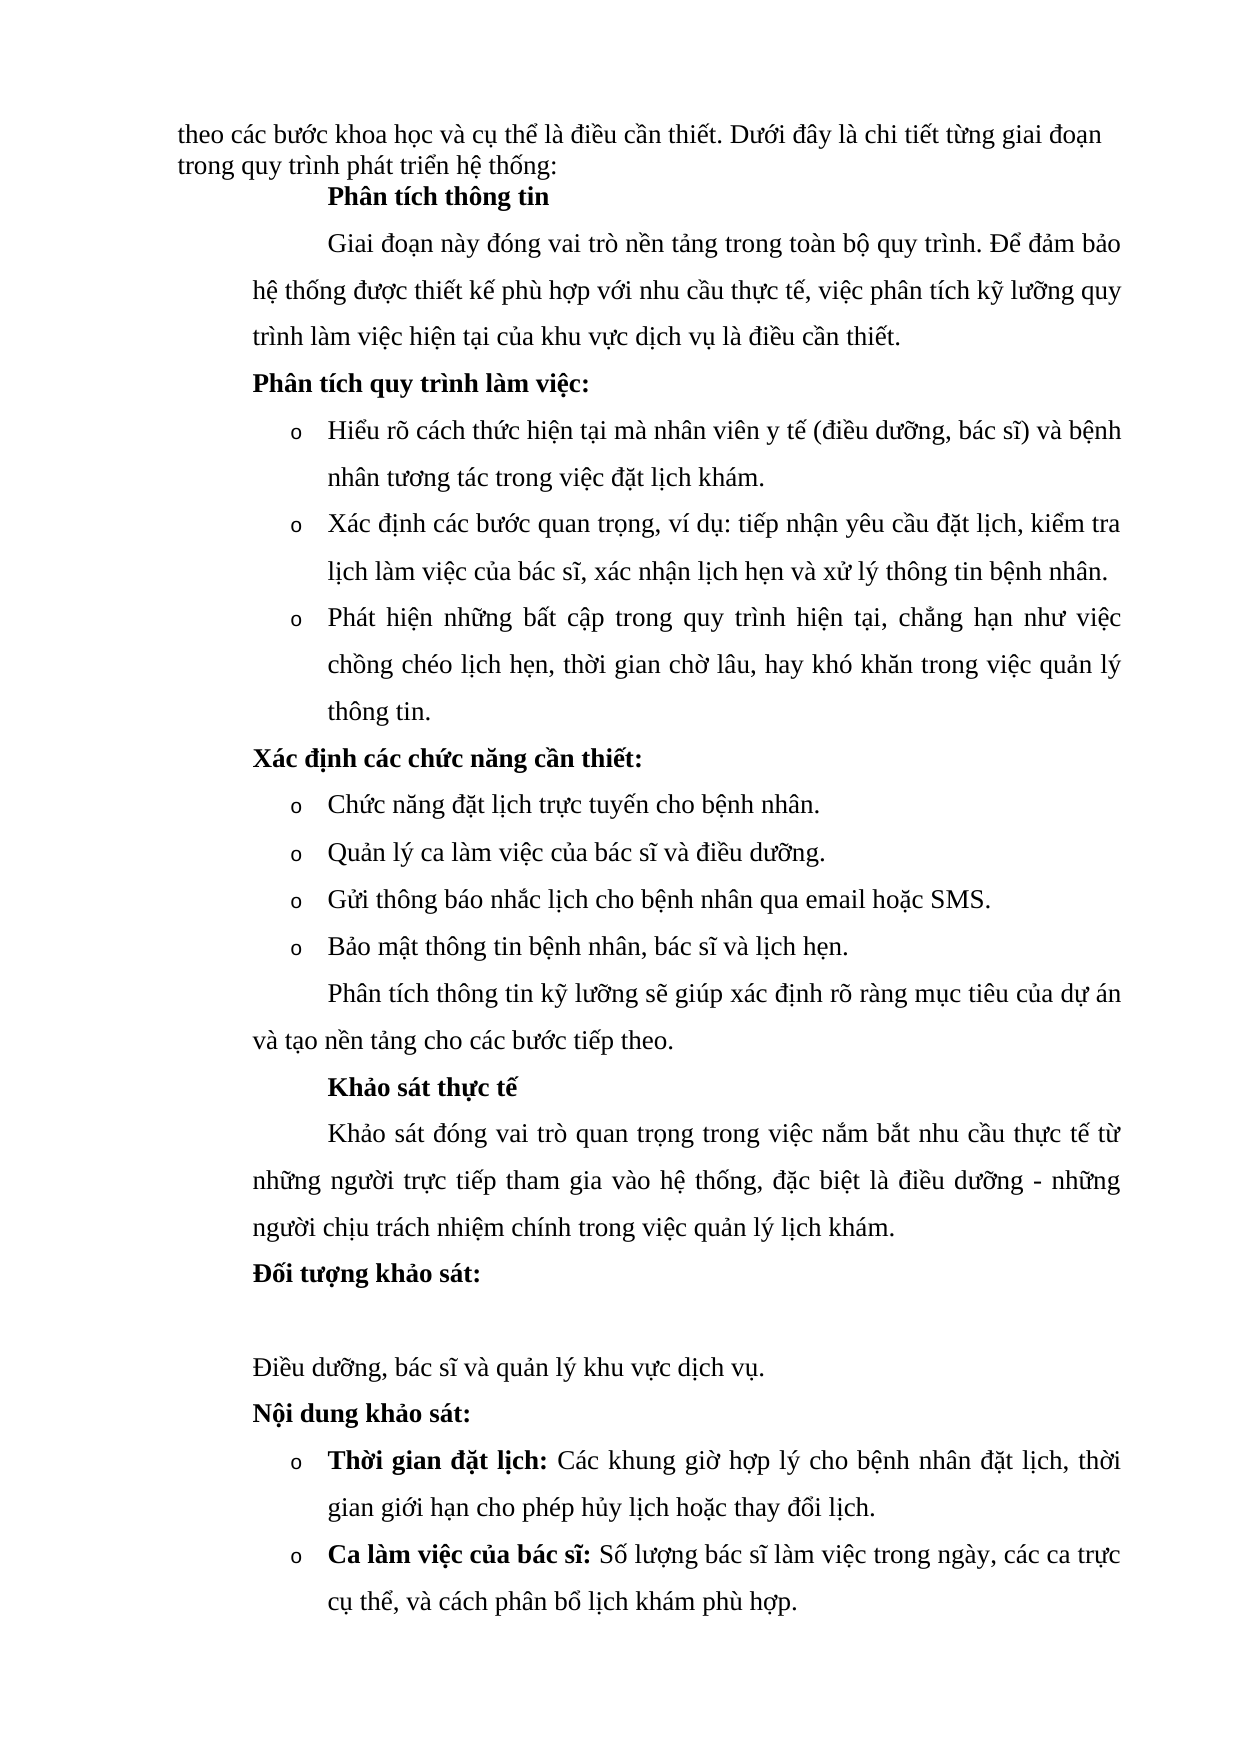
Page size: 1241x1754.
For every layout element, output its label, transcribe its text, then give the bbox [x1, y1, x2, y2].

text Phân tích thông tin kỹ lưỡng sẽ giúp xác định rõ ràng mục tiêu của dự án và tạo nền tảng cho các bước tiếp theo. [252, 977, 1122, 1055]
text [177, 118, 1122, 180]
text Khảo sát đóng vai trò quan trọng trong việc nắm bắt nhu cầu thực tế từ những người trực tiếp tham gia vào hệ thống, đặc biệt là điều dưỡng - những người chịu trách nhiệm chính trong việc quản lý lịch khám. [252, 1117, 1122, 1242]
text Phân tích quy trình làm việc: [252, 367, 1122, 398]
text Nội dung khảo sát: [252, 1397, 1122, 1429]
list Phát hiện những bất cập trong quy trình hiện tại, chẳng hạn như việc chồng chéo lịch hẹn, thời gian chờ lâu, hay khó khăn trong việc quản lý thông tin. [290, 601, 1122, 726]
text Đối tượng khảo sát: [252, 1257, 1122, 1289]
list Quản lý ca làm việc của bác sĩ và điều dưỡng. [290, 836, 1122, 867]
text Xác định các chức năng cần thiết: [252, 742, 1122, 773]
list Bảo mật thông tin bệnh nhân, bác sĩ và lịch hẹn. [290, 930, 1122, 962]
text Khảo sát thực tế [252, 1071, 1122, 1102]
text Điều dưỡng, bác sĩ và quản lý khu vực dịch vụ. [252, 1304, 1122, 1382]
list Ca làm việc của bác sĩ: Số lượng bác sĩ làm việc trong ngày, các ca trực cụ thể, và cách phân bổ lịch khám phù hợp. [290, 1538, 1122, 1616]
list Gửi thông báo nhắc lịch cho bệnh nhân qua email hoặc SMS. [290, 883, 1122, 914]
list Hiểu rõ cách thức hiện tại mà nhân viên y tế (điều dưỡng, bác sĩ) và bệnh nhân tương tác trong việc đặt lịch khám. [290, 414, 1122, 492]
text Giai đoạn này đóng vai trò nền tảng trong toàn bộ quy trình. Để đảm bảo hệ thống được thiết kế phù hợp với nhu cầu thực tế, việc phân tích kỹ lưỡng quy trình làm việc hiện tại của khu vực dịch vụ là điều cần thiết. [252, 227, 1122, 352]
list Xác định các bước quan trọng, ví dụ: tiếp nhận yêu cầu đặt lịch, kiểm tra lịch làm việc của bác sĩ, xác nhận lịch hẹn và xử lý thông tin bệnh nhân. [290, 507, 1122, 586]
list Chức năng đặt lịch trực tuyến cho bệnh nhân. [290, 788, 1122, 820]
list Thời gian đặt lịch: Các khung giờ hợp lý cho bệnh nhân đặt lịch, thời gian giới hạn cho phép hủy lịch hoặc thay đổi lịch. [290, 1444, 1122, 1522]
text Phân tích thông tin [252, 180, 1122, 212]
